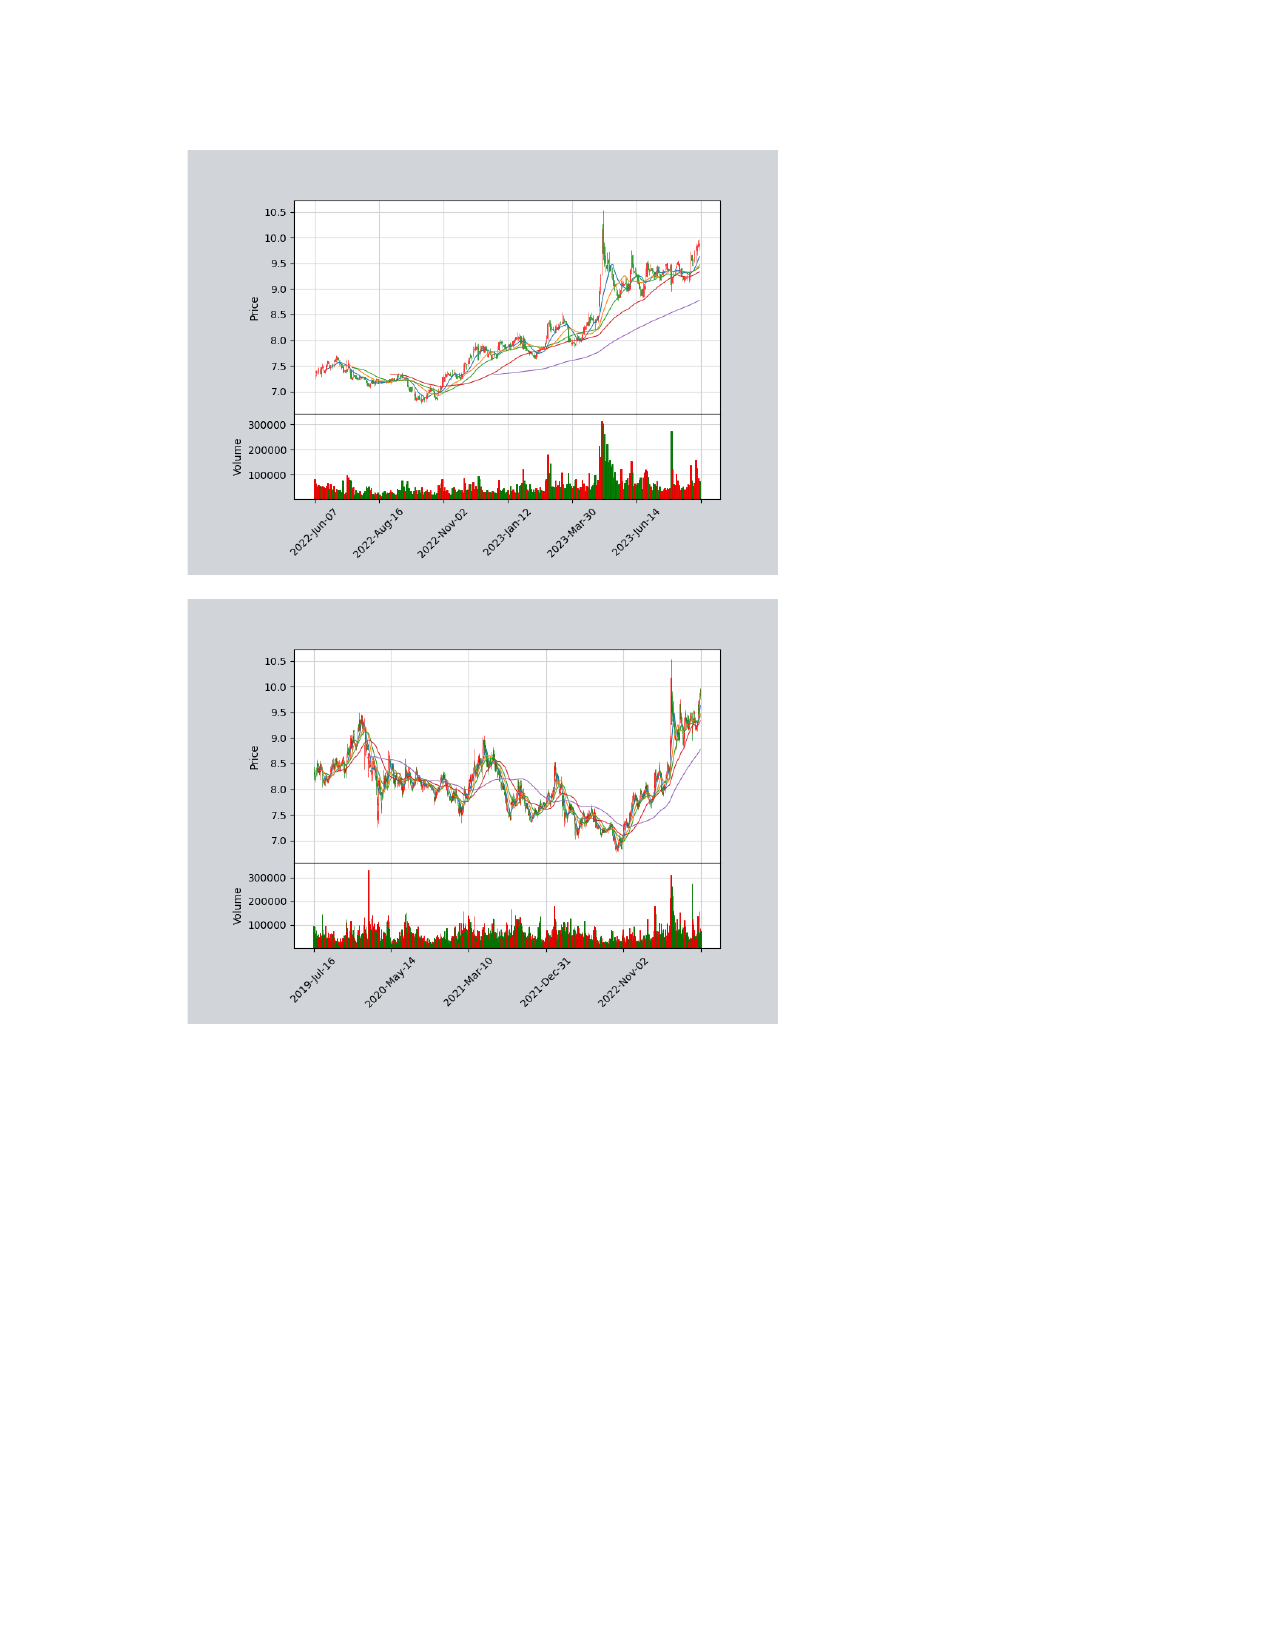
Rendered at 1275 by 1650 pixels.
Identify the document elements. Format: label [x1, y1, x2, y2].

picture [187, 599, 778, 1024]
picture [187, 150, 778, 575]
